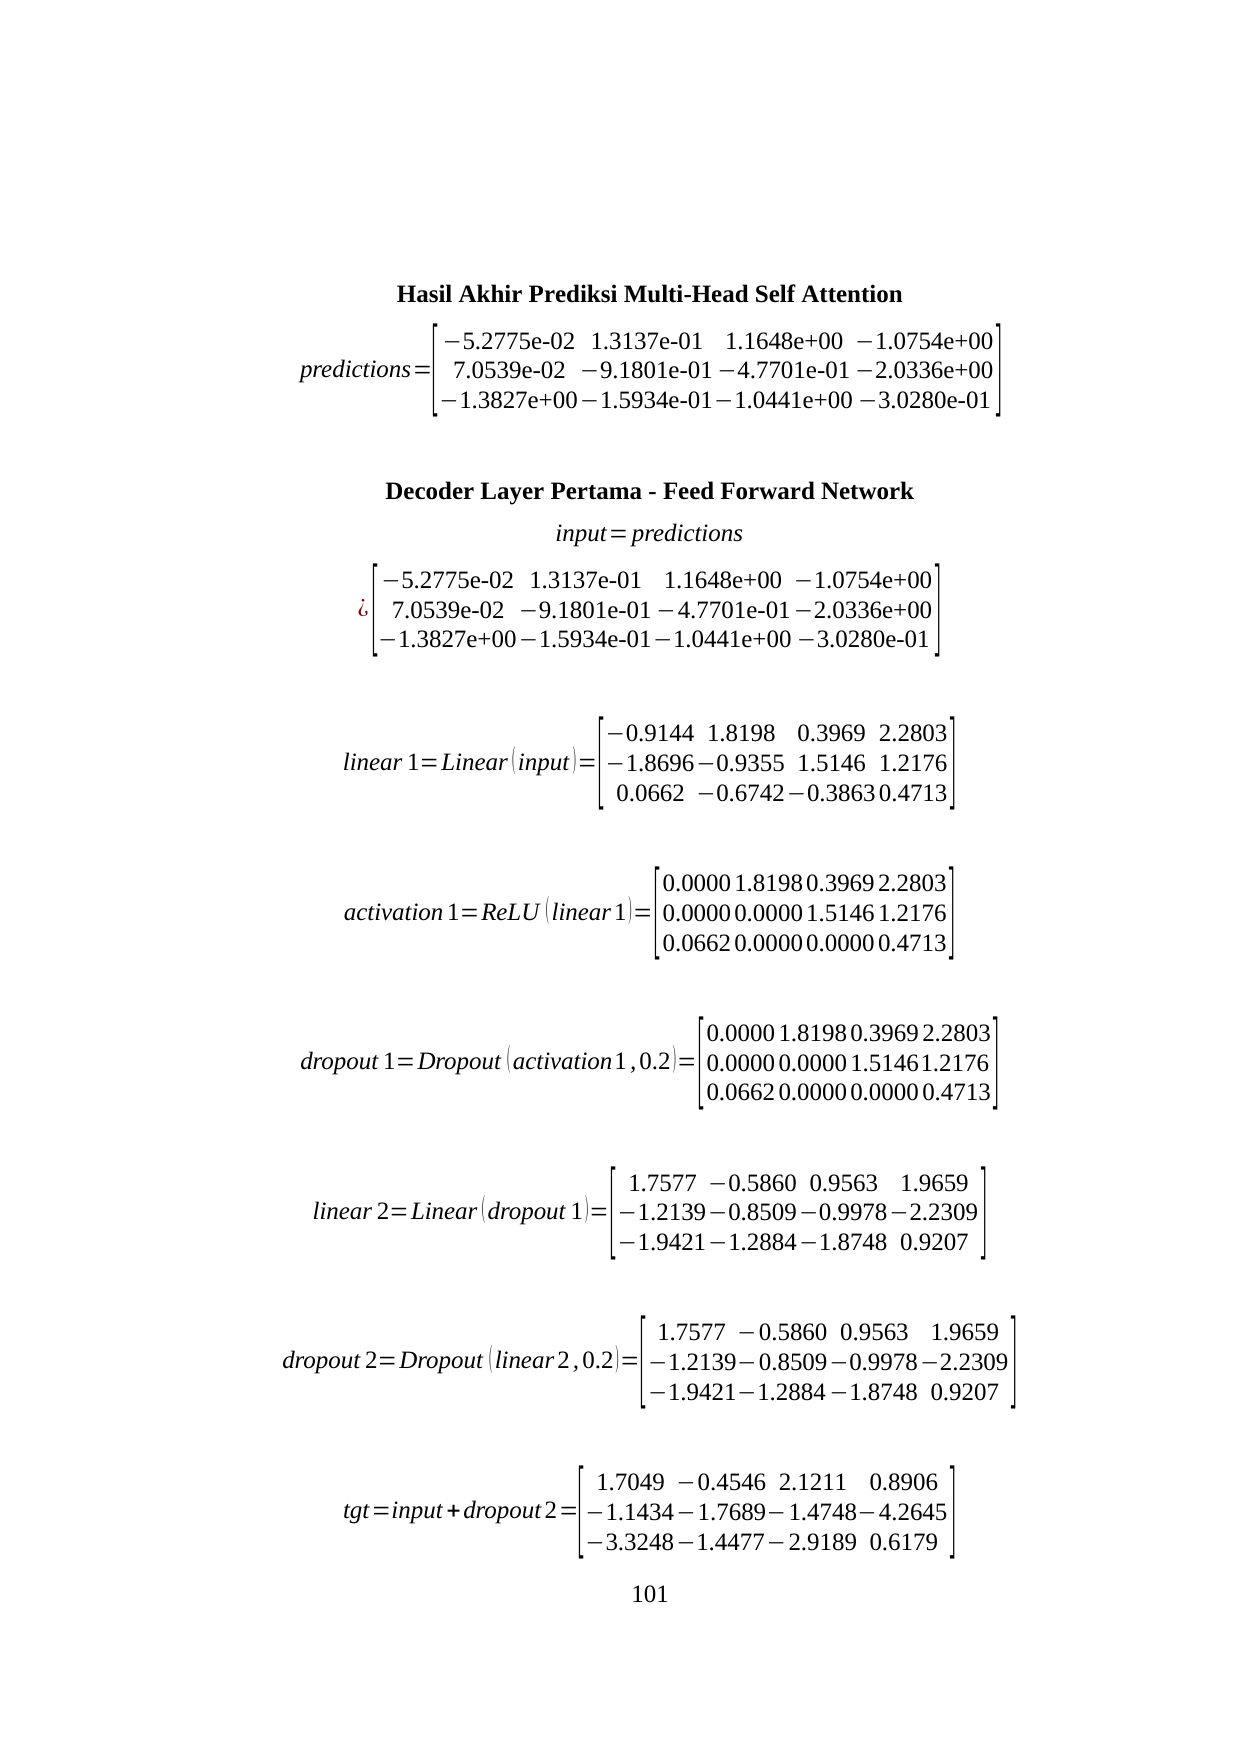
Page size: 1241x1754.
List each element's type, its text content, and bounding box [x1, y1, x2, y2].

text Hasil Akhir Prediksi Multi-Head Self Attention [236, 279, 1063, 308]
text Decoder Layer Pertama - Feed Forward Network [236, 476, 1063, 504]
